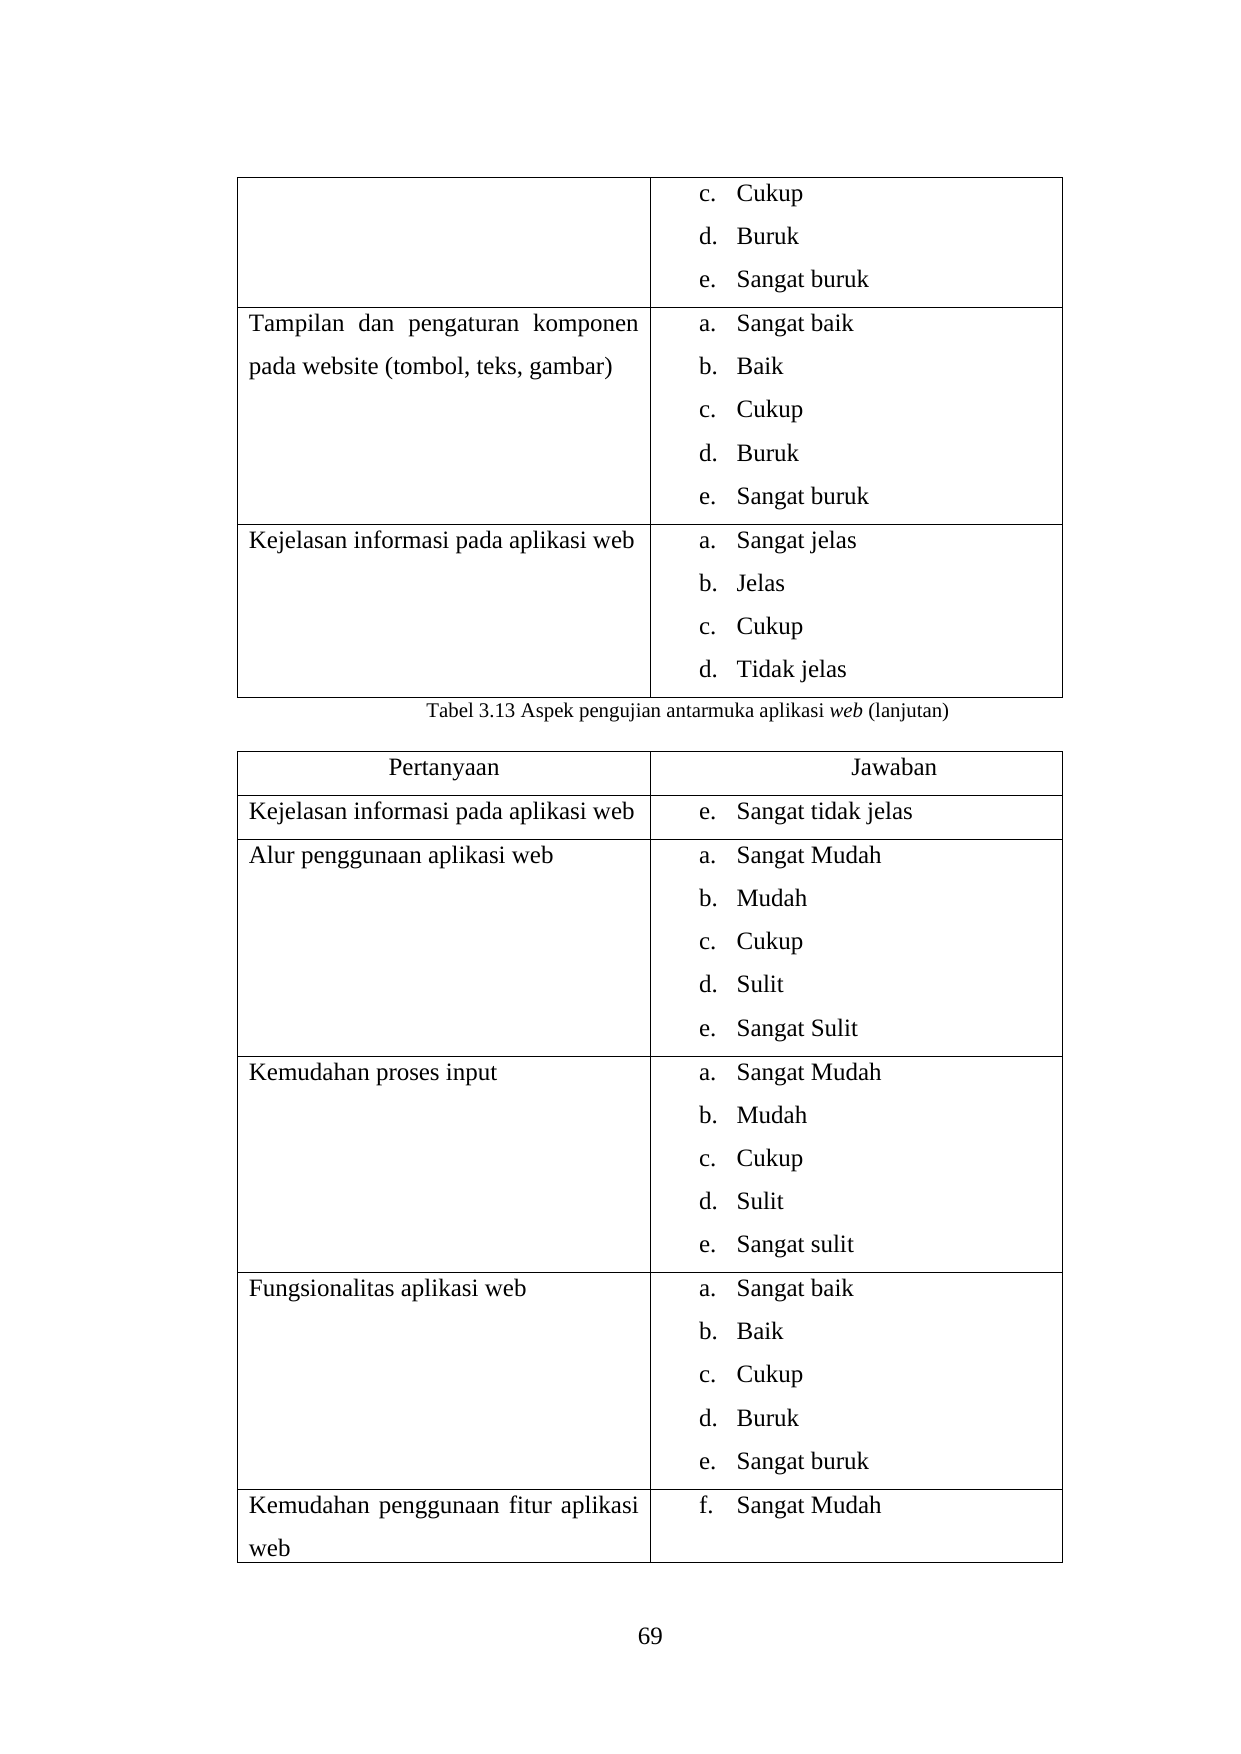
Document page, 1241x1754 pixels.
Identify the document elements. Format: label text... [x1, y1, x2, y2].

table_cell Kejelasan informasi pada aplikasi web [238, 796, 650, 839]
table_cell Fungsionalitas aplikasi web [238, 1273, 650, 1489]
table_cell Kejelasan informasi pada aplikasi web [238, 525, 650, 697]
table_cell Tampilan dan pengaturan komponen pada website (tombol, teks, gambar) [238, 308, 650, 524]
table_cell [651, 1490, 1062, 1562]
text Tabel 3.13 Aspek pengujian antarmuka aplikasi web (lanjutan) [237, 698, 1063, 722]
table_cell Alur penggunaan aplikasi web [238, 840, 650, 1056]
table_cell Sangat Mudah Mudah Cukup Sulit Sangat Sulit [651, 840, 1062, 1056]
table_cell Sangat baik Baik Cukup Buruk Sangat buruk [651, 1273, 1062, 1489]
table_cell Kemudahan proses input [238, 1057, 650, 1272]
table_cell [651, 178, 1062, 307]
table_cell Sangat tidak jelas [651, 796, 1062, 839]
table_cell Sangat jelas Jelas Cukup Tidak jelas [651, 525, 1062, 697]
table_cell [651, 308, 1062, 524]
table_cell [238, 1490, 650, 1562]
table_header Pertanyaan [238, 752, 650, 795]
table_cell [651, 1057, 1062, 1272]
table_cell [238, 178, 650, 307]
table_header Jawaban [651, 752, 1062, 795]
